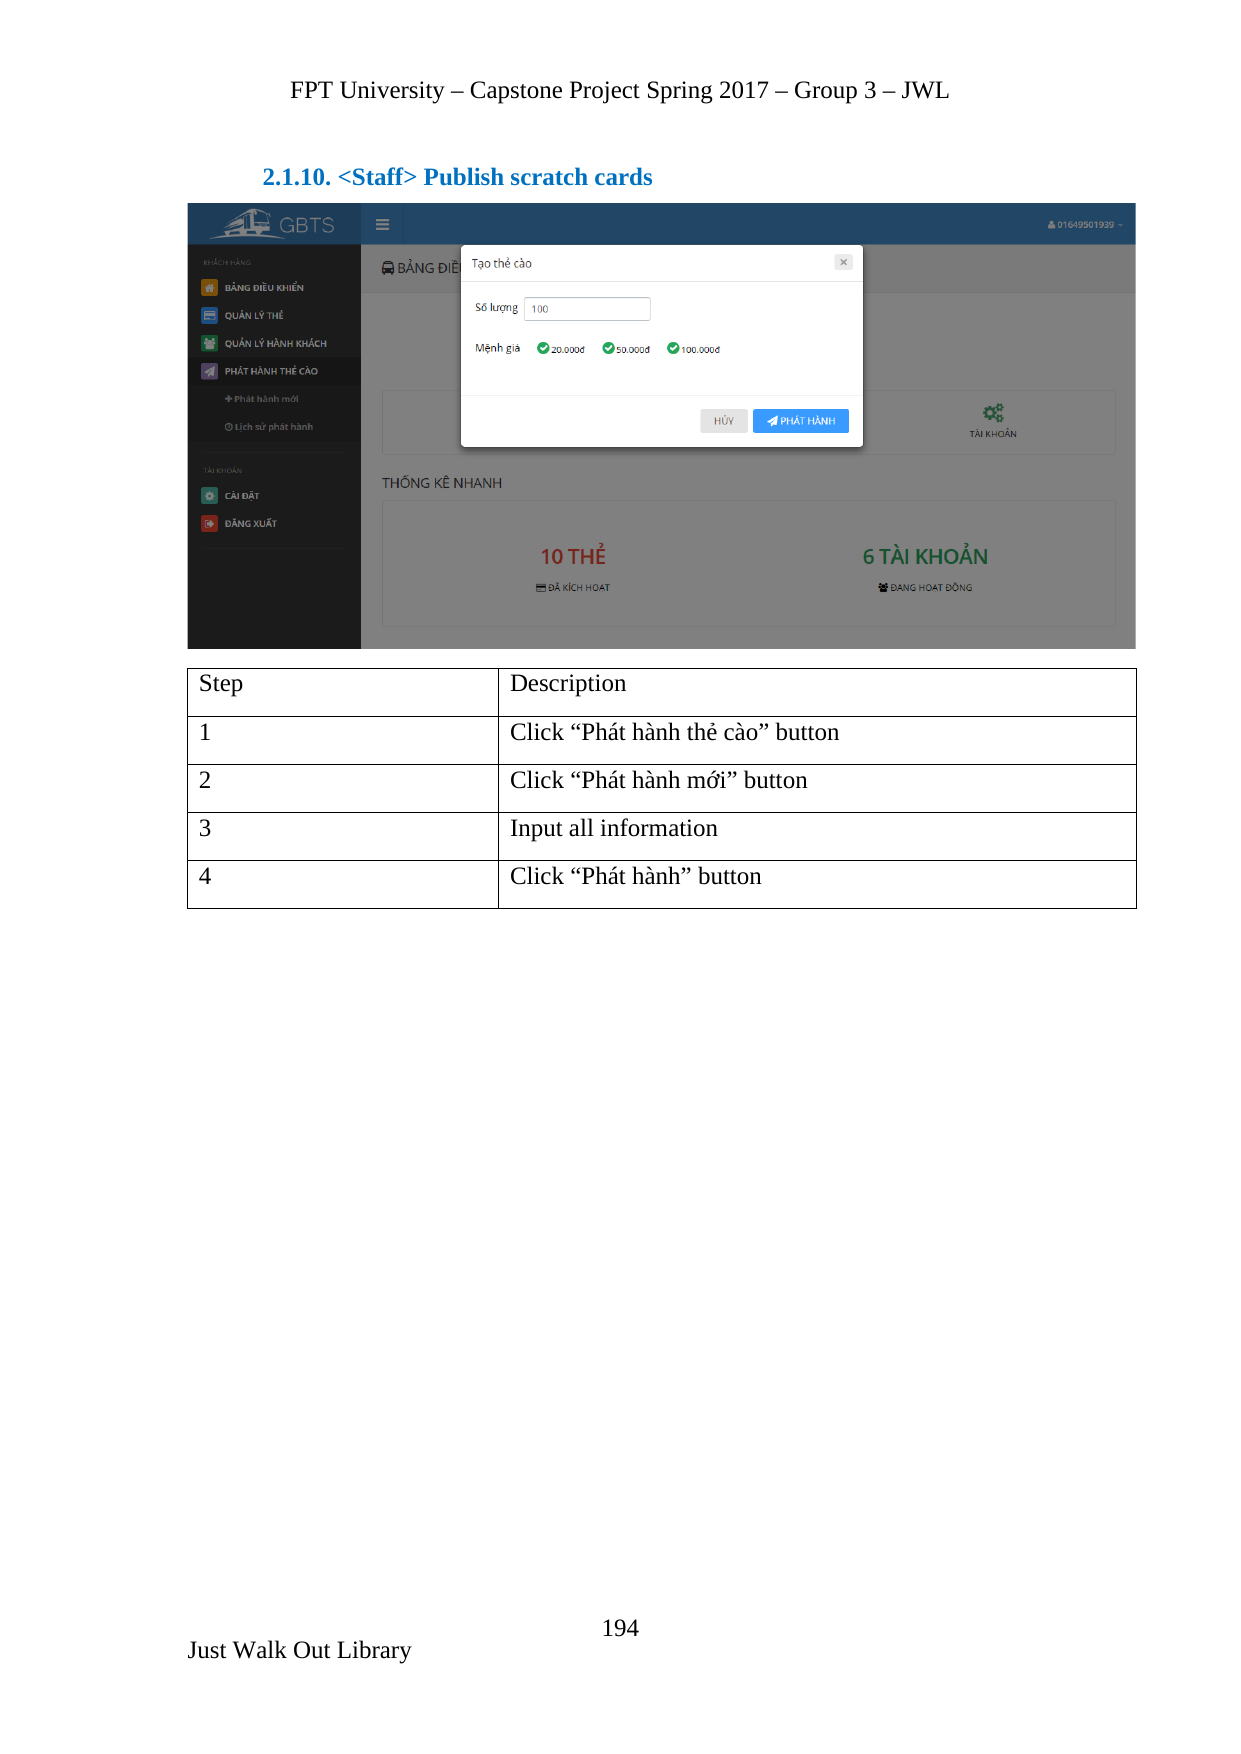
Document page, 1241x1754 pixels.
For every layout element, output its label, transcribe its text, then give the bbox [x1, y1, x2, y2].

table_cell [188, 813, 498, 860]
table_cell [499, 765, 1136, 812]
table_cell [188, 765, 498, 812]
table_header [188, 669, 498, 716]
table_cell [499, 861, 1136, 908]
picture [187, 203, 1136, 649]
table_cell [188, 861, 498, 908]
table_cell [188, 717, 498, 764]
text <Staff> Publish scratch cards [262, 162, 1053, 191]
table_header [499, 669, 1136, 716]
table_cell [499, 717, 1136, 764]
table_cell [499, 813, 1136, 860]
